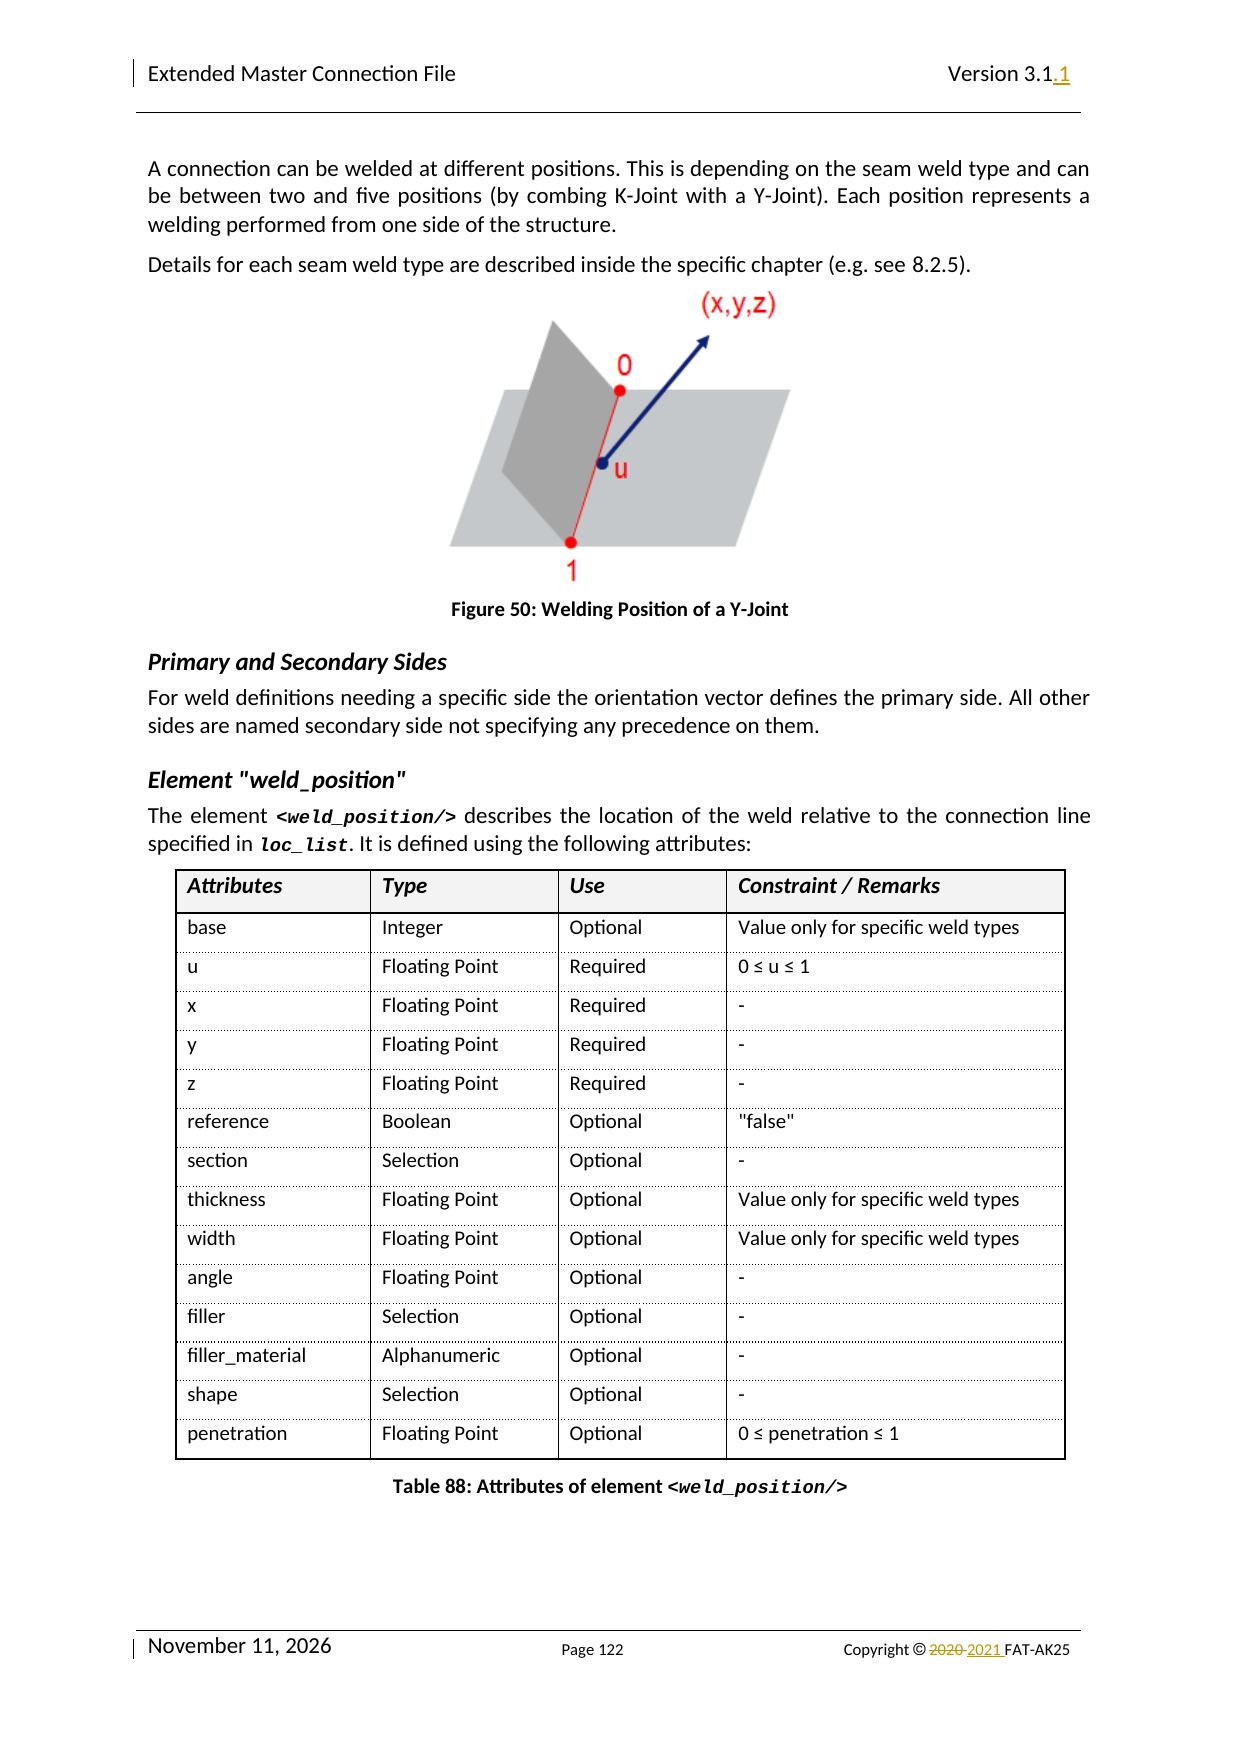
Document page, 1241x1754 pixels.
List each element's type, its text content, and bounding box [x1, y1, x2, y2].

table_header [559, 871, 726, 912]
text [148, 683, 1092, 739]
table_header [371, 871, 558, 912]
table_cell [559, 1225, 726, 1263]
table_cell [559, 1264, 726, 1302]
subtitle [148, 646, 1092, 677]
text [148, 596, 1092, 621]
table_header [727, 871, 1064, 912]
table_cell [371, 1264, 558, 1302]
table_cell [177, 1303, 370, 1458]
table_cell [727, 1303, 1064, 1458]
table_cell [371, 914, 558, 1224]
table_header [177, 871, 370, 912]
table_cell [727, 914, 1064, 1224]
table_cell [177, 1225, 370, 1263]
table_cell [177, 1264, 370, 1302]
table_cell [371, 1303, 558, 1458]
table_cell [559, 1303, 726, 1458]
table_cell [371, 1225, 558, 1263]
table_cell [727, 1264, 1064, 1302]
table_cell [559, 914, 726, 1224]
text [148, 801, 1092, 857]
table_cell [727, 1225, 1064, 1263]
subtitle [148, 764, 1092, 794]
text Details for each seam weld type are described inside the specific chapter (e.g. see 8.2.5). [148, 250, 1092, 278]
picture [407, 290, 833, 584]
text A connection can be welded at different positions. This is depending on the seam weld type and can be between two and five positions (by combing K-Joint with a Y-Joint). Each position represents a welding performed from one side of the structure. [148, 154, 1092, 238]
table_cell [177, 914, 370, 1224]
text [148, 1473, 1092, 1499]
